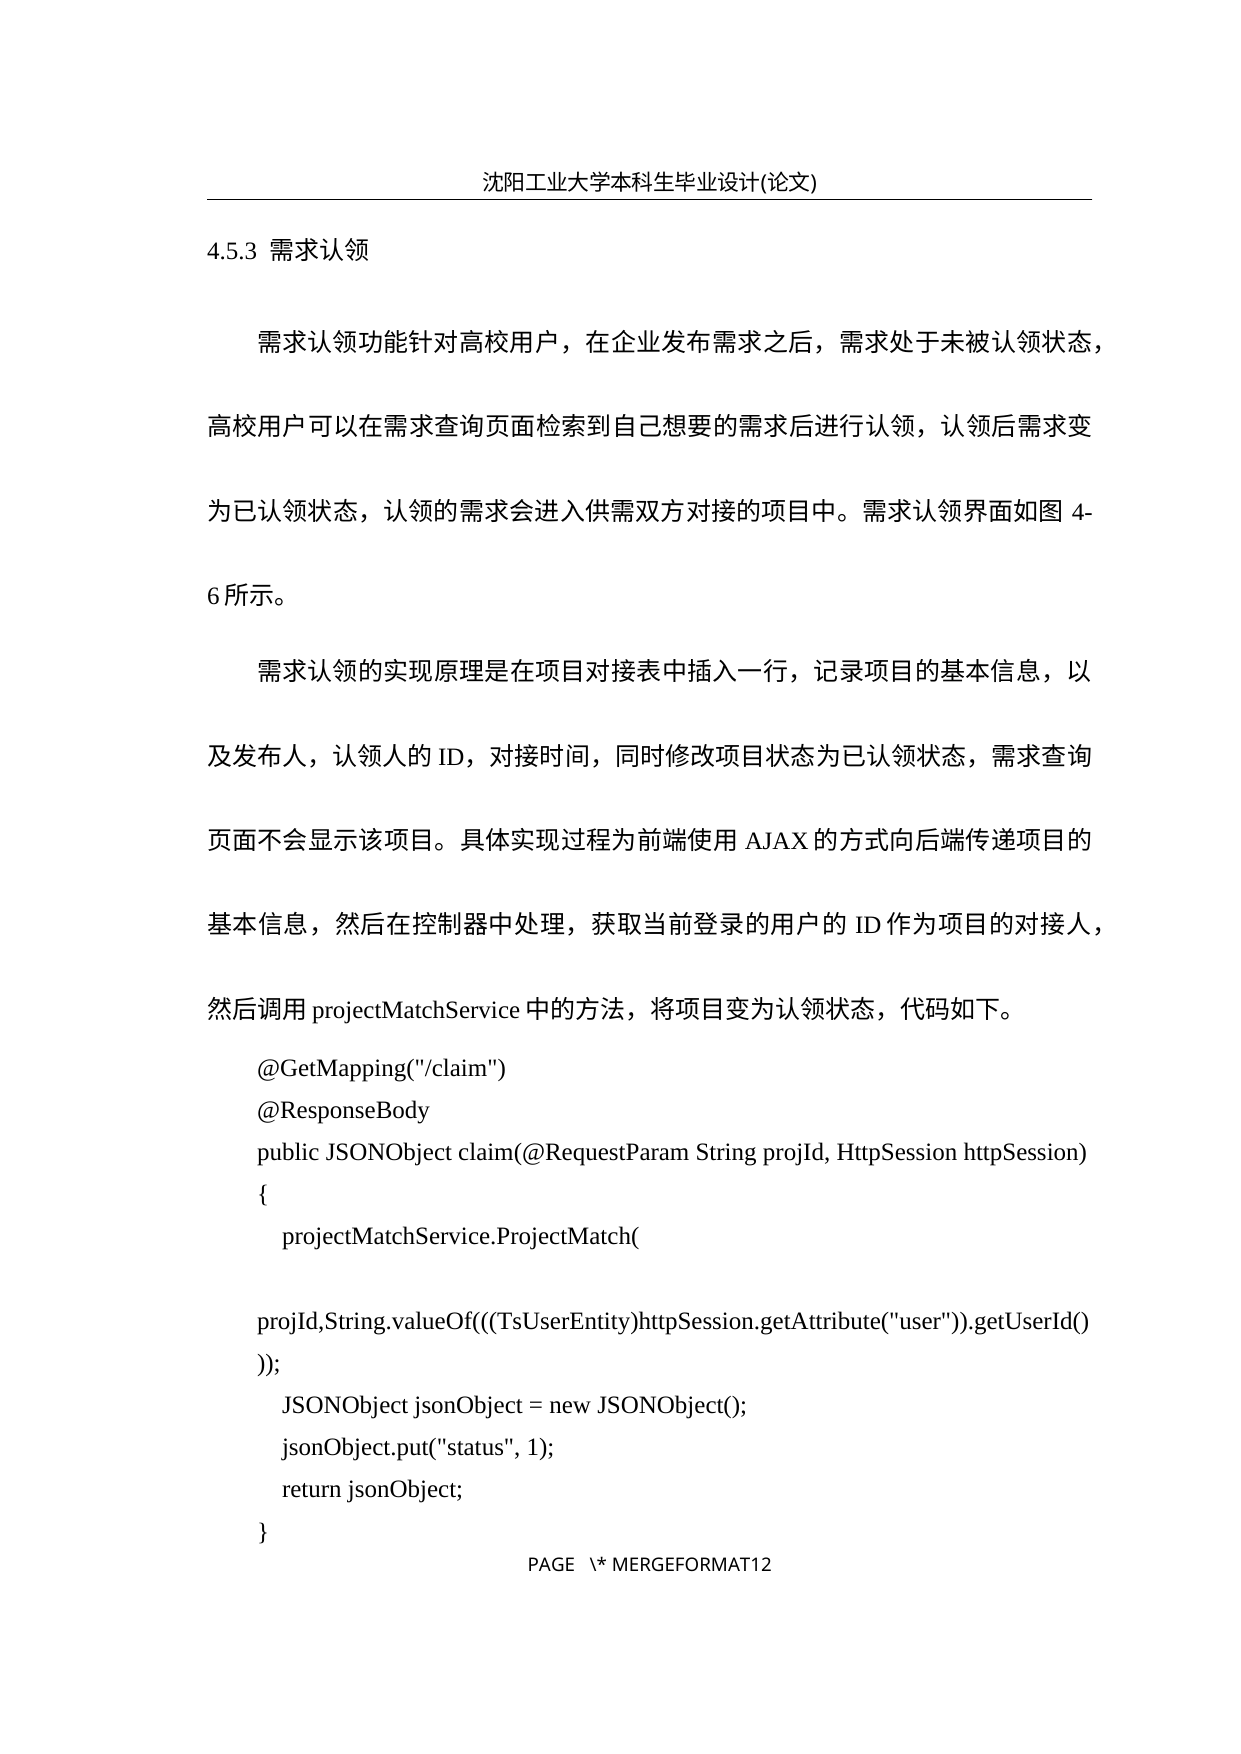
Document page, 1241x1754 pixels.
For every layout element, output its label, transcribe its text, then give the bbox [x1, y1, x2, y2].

subtitle 需求认领 [207, 216, 1092, 281]
text 需求认领功能针对高校用户，在企业发布需求之后，需求处于未被认领状态，高校用户可以在需求查询页面检索到自己想要的需求后进行认领，认领后需求变为已认领状态，认领的需求会进入供需双方对接的项目中。需求认领界面如图4-6所示。 [207, 308, 1092, 626]
text @GetMapping("/claim") @ResponseBody public JSONObject claim(@RequestParam String projId, HttpSession httpSession) { projectMatchService.ProjectMatch( projId,String.valueOf(((TsUserEntity)httpSession.getAttribute("user")).getUserId())); JSONObject jsonObject = new JSONObject(); jsonObject.put("status", 1); return jsonObject; } [257, 1051, 1092, 1547]
text 需求认领的实现原理是在项目对接表中插入一行，记录项目的基本信息，以及发布人，认领人的ID，对接时间，同时修改项目状态为已认领状态，需求查询页面不会显示该项目。具体实现过程为前端使用AJAX的方式向后端传递项目的基本信息，然后在控制器中处理，获取当前登录的用户的ID作为项目的对接人，然后调用projectMatchService中的方法，将项目变为认领状态，代码如下。 [207, 637, 1092, 1040]
